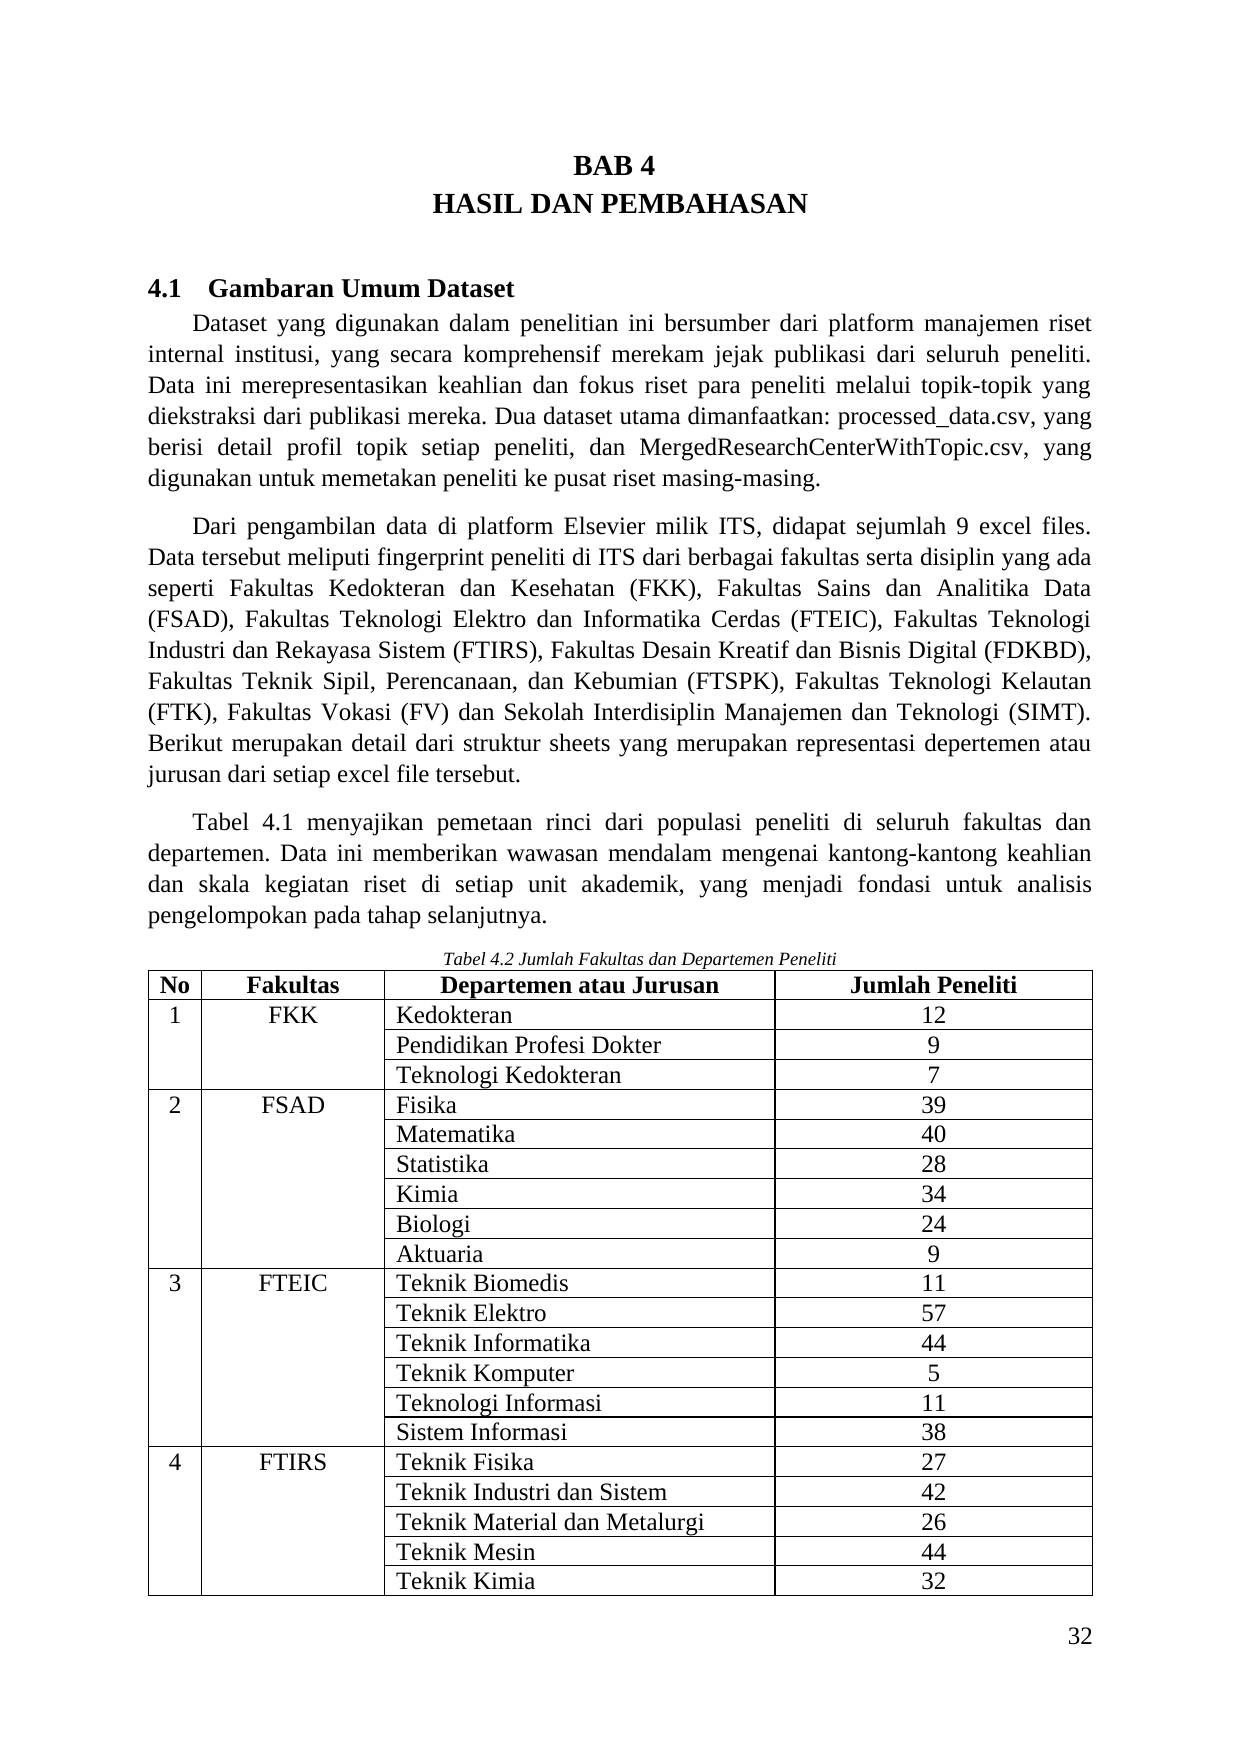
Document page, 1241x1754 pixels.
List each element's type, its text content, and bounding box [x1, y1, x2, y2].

table_cell Teknik Informatika [385, 1328, 774, 1357]
table_cell FSAD [202, 1090, 384, 1267]
table_cell 32 [776, 1566, 1092, 1595]
table_cell 28 [776, 1149, 1092, 1178]
table_cell 5 [776, 1358, 1092, 1387]
table_cell 44 [776, 1537, 1092, 1565]
table_cell Aktuaria [385, 1239, 774, 1267]
table_header Jumlah Peneliti [776, 971, 1092, 999]
table_cell Teknik Kimia [385, 1566, 774, 1595]
table_cell Pendidikan Profesi Dokter [385, 1030, 774, 1059]
table_cell 42 [776, 1477, 1092, 1506]
table_header Fakultas [202, 971, 384, 999]
table_cell 40 [776, 1120, 1092, 1148]
table_cell Fisika [385, 1090, 774, 1118]
subtitle Gambaran Umum Dataset [148, 272, 1092, 304]
table_cell FKK [202, 1000, 384, 1089]
table_header Departemen atau Jurusan [385, 971, 774, 999]
table_cell FTIRS [202, 1447, 384, 1595]
table_cell 3 [149, 1269, 201, 1446]
table_cell 34 [776, 1179, 1092, 1208]
table_cell 39 [776, 1090, 1092, 1118]
table_cell 9 [776, 1239, 1092, 1267]
table_cell 27 [776, 1447, 1092, 1476]
table_cell Teknik Mesin [385, 1537, 774, 1565]
table_cell 1 [149, 1000, 201, 1089]
text Dataset yang digunakan dalam penelitian ini bersumber dari platform manajemen riset internal institusi, yang secara komprehensif merekam jejak publikasi dari seluruh peneliti. Data ini merepresentasikan keahlian dan fokus riset para peneliti melalui topik-topik yang diekstraksi dari publikasi mereka. Dua dataset utama dimanfaatkan: processed_data.csv, yang berisi detail profil topik setiap peneliti, dan MergedResearchCenterWithTopic.csv, yang digunakan untuk memetakan peneliti ke pusat riset masing-masing. [148, 308, 1092, 492]
table_cell 2 [149, 1090, 201, 1267]
table_cell 7 [776, 1060, 1092, 1089]
table_cell Teknologi Kedokteran [385, 1060, 774, 1089]
table_cell Kimia [385, 1179, 774, 1208]
table_cell 9 [776, 1030, 1092, 1059]
table_cell Statistika [385, 1149, 774, 1178]
table_cell 44 [776, 1328, 1092, 1357]
table_cell Teknik Komputer [385, 1358, 774, 1387]
table_cell Teknologi Informasi [385, 1388, 774, 1416]
text Dari pengambilan data di platform Elsevier milik ITS, didapat sejumlah 9 excel files. Data tersebut meliputi fingerprint peneliti di ITS dari berbagai fakultas serta disiplin yang ada seperti Fakultas Kedokteran dan Kesehatan (FKK), Fakultas Sains dan Analitika Data (FSAD), Fakultas Teknologi Elektro dan Informatika Cerdas (FTEIC), Fakultas Teknologi Industri dan Rekayasa Sistem (FTIRS), Fakultas Desain Kreatif dan Bisnis Digital (FDKBD), Fakultas Teknik Sipil, Perencanaan, dan Kebumian (FTSPK), Fakultas Teknologi Kelautan (FTK), Fakultas Vokasi (FV) dan Sekolah Interdisiplin Manajemen dan Teknologi (SIMT). Berikut merupakan detail dari struktur sheets yang merupakan representasi depertemen atau jurusan dari setiap excel file tersebut. [148, 511, 1092, 788]
table_cell Teknik Biomedis [385, 1269, 774, 1297]
table_cell Teknik Material dan Metalurgi [385, 1507, 774, 1536]
table_cell 57 [776, 1298, 1092, 1327]
table_cell 4 [149, 1447, 201, 1595]
table_cell Sistem Informasi [385, 1418, 774, 1446]
text Tabel 4.1 menyajikan pemetaan rinci dari populasi peneliti di seluruh fakultas dan departemen. Data ini memberikan wawasan mendalam mengenai kantong-kantong keahlian dan skala kegiatan riset di setiap unit akademik, yang menjadi fondasi untuk analisis pengelompokan pada tahap selanjutnya. [148, 807, 1092, 929]
table_cell 38 [776, 1418, 1092, 1446]
table_cell 12 [776, 1000, 1092, 1029]
table_header No [149, 971, 201, 999]
table_cell 11 [776, 1269, 1092, 1297]
table_cell FTEIC [202, 1269, 384, 1446]
table_cell Teknik Fisika [385, 1447, 774, 1476]
table_cell Teknik Industri dan Sistem [385, 1477, 774, 1506]
table_cell Matematika [385, 1120, 774, 1148]
table_cell 26 [776, 1507, 1092, 1536]
table_cell Teknik Elektro [385, 1298, 774, 1327]
table_cell Biologi [385, 1209, 774, 1238]
subtitle HASIL DAN PEMBAHASAN [148, 148, 1092, 220]
table_cell 11 [776, 1388, 1092, 1416]
table_cell Kedokteran [385, 1000, 774, 1029]
table_cell 24 [776, 1209, 1092, 1238]
